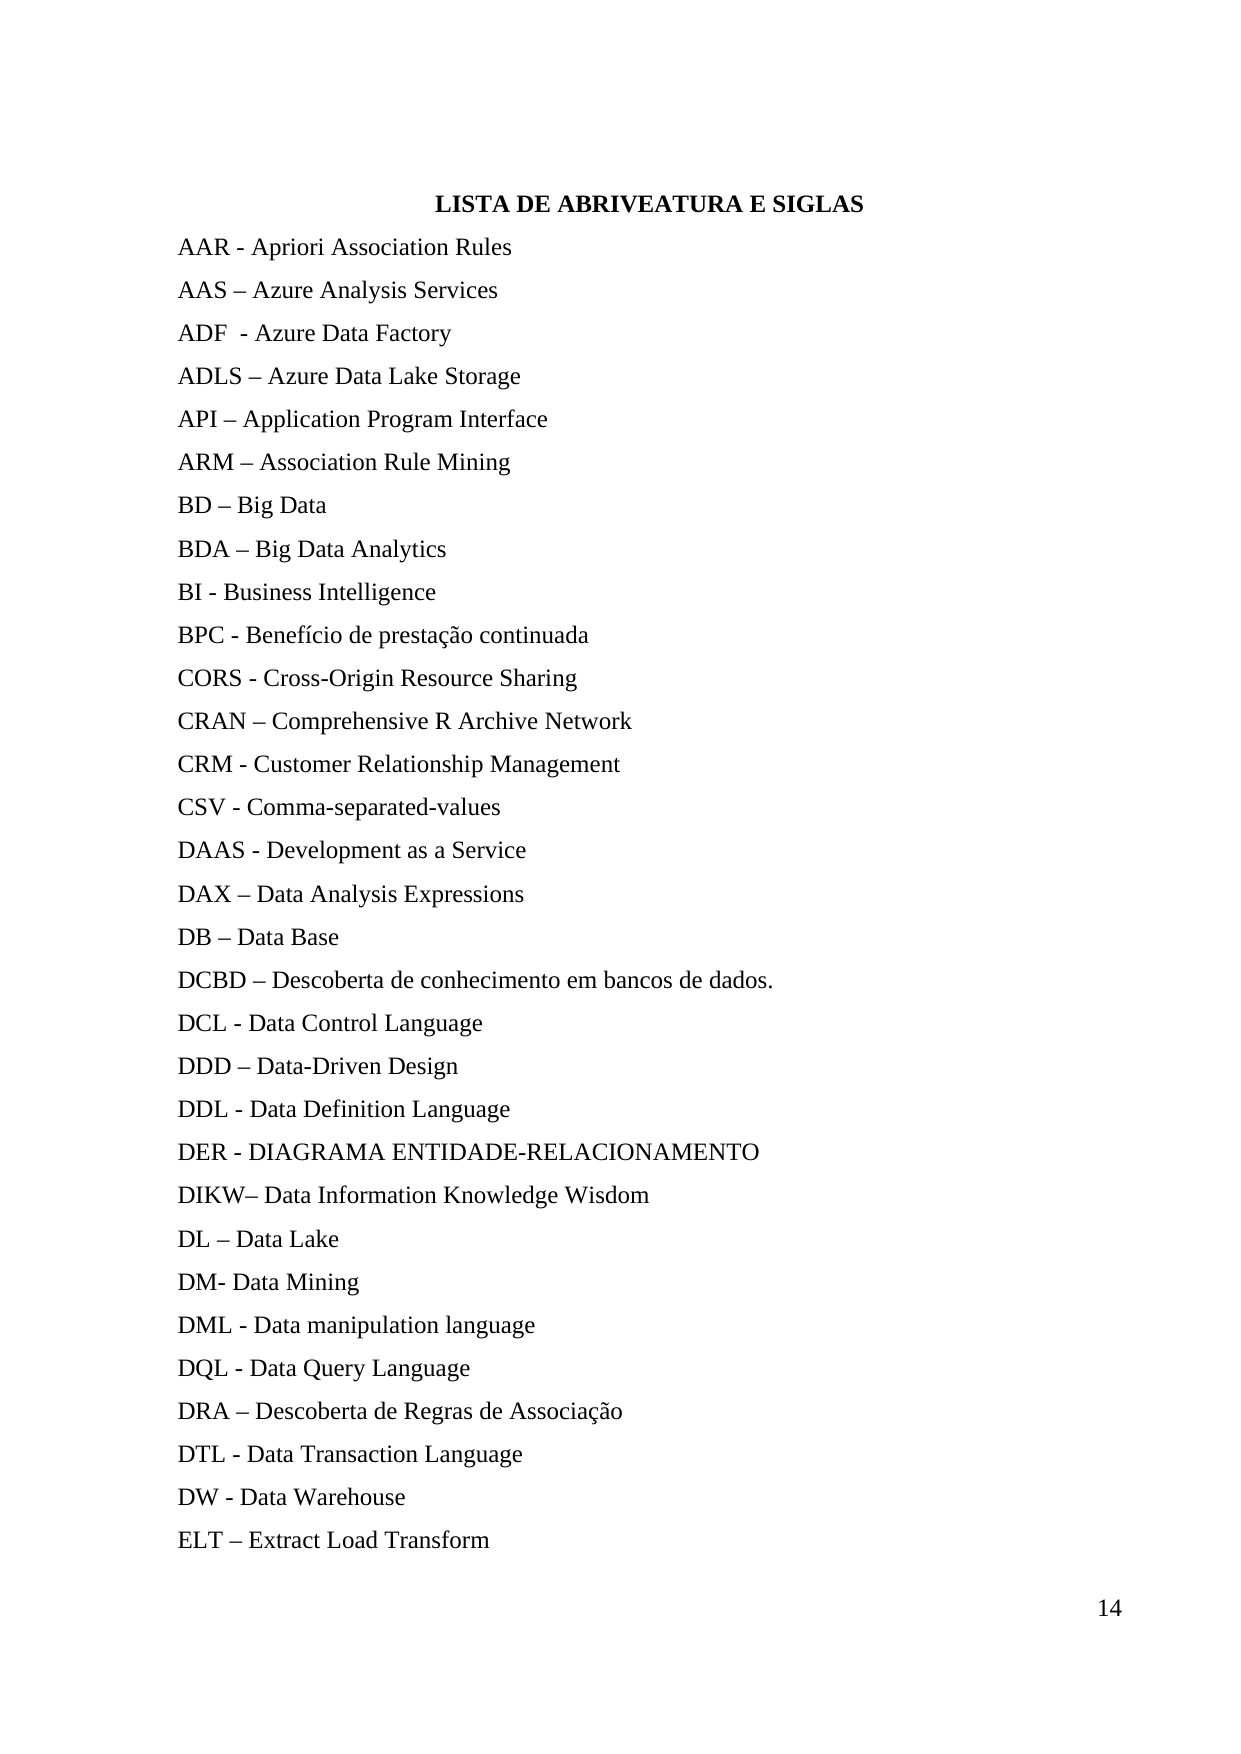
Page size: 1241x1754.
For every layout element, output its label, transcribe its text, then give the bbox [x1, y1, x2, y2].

text BI - Business Intelligence [177, 577, 1122, 606]
text DL – Data Lake [177, 1224, 1122, 1252]
text CORS - Cross-Origin Resource Sharing [177, 663, 1122, 692]
text API – Application Program Interface [177, 404, 1122, 433]
text DML - Data manipulation language [177, 1310, 1122, 1339]
text CRAN – Comprehensive R Archive Network [177, 706, 1122, 735]
text ARM – Association Rule Mining [177, 447, 1122, 476]
text DDL - Data Definition Language [177, 1094, 1122, 1123]
text BPC - Benefício de prestação continuada [177, 620, 1122, 649]
text ADF - Azure Data Factory [177, 318, 1122, 347]
text DCBD – Descoberta de conhecimento em bancos de dados. [177, 965, 1122, 994]
text CSV - Comma-separated-values [177, 792, 1122, 821]
text ADLS – Azure Data Lake Storage [177, 361, 1122, 390]
text DM- Data Mining [177, 1267, 1122, 1296]
text DQL - Data Query Language [177, 1353, 1122, 1382]
text DRA – Descoberta de Regras de Associação [177, 1396, 1122, 1425]
text BD – Big Data [177, 491, 1122, 519]
text DDD – Data-Driven Design [177, 1051, 1122, 1080]
text DAX – Data Analysis Expressions [177, 879, 1122, 907]
text AAS – Azure Analysis Services [177, 275, 1122, 304]
text DAAS - Development as a Service [177, 836, 1122, 864]
text DW - Data Warehouse [177, 1482, 1122, 1511]
text AAR - Apriori Association Rules [177, 232, 1122, 261]
text DB – Data Base [177, 922, 1122, 951]
text DTL - Data Transaction Language [177, 1439, 1122, 1468]
text DIKW– Data Information Knowledge Wisdom [177, 1181, 1122, 1209]
text DCL - Data Control Language [177, 1008, 1122, 1037]
text DER - DIAGRAMA ENTIDADE-RELACIONAMENTO [177, 1137, 1122, 1166]
text LISTA DE ABRIVEATURA E SIGLAS [177, 189, 1122, 217]
text CRM - Customer Relationship Management [177, 749, 1122, 778]
text ELT – Extract Load Transform [177, 1526, 1122, 1554]
text BDA – Big Data Analytics [177, 534, 1122, 562]
